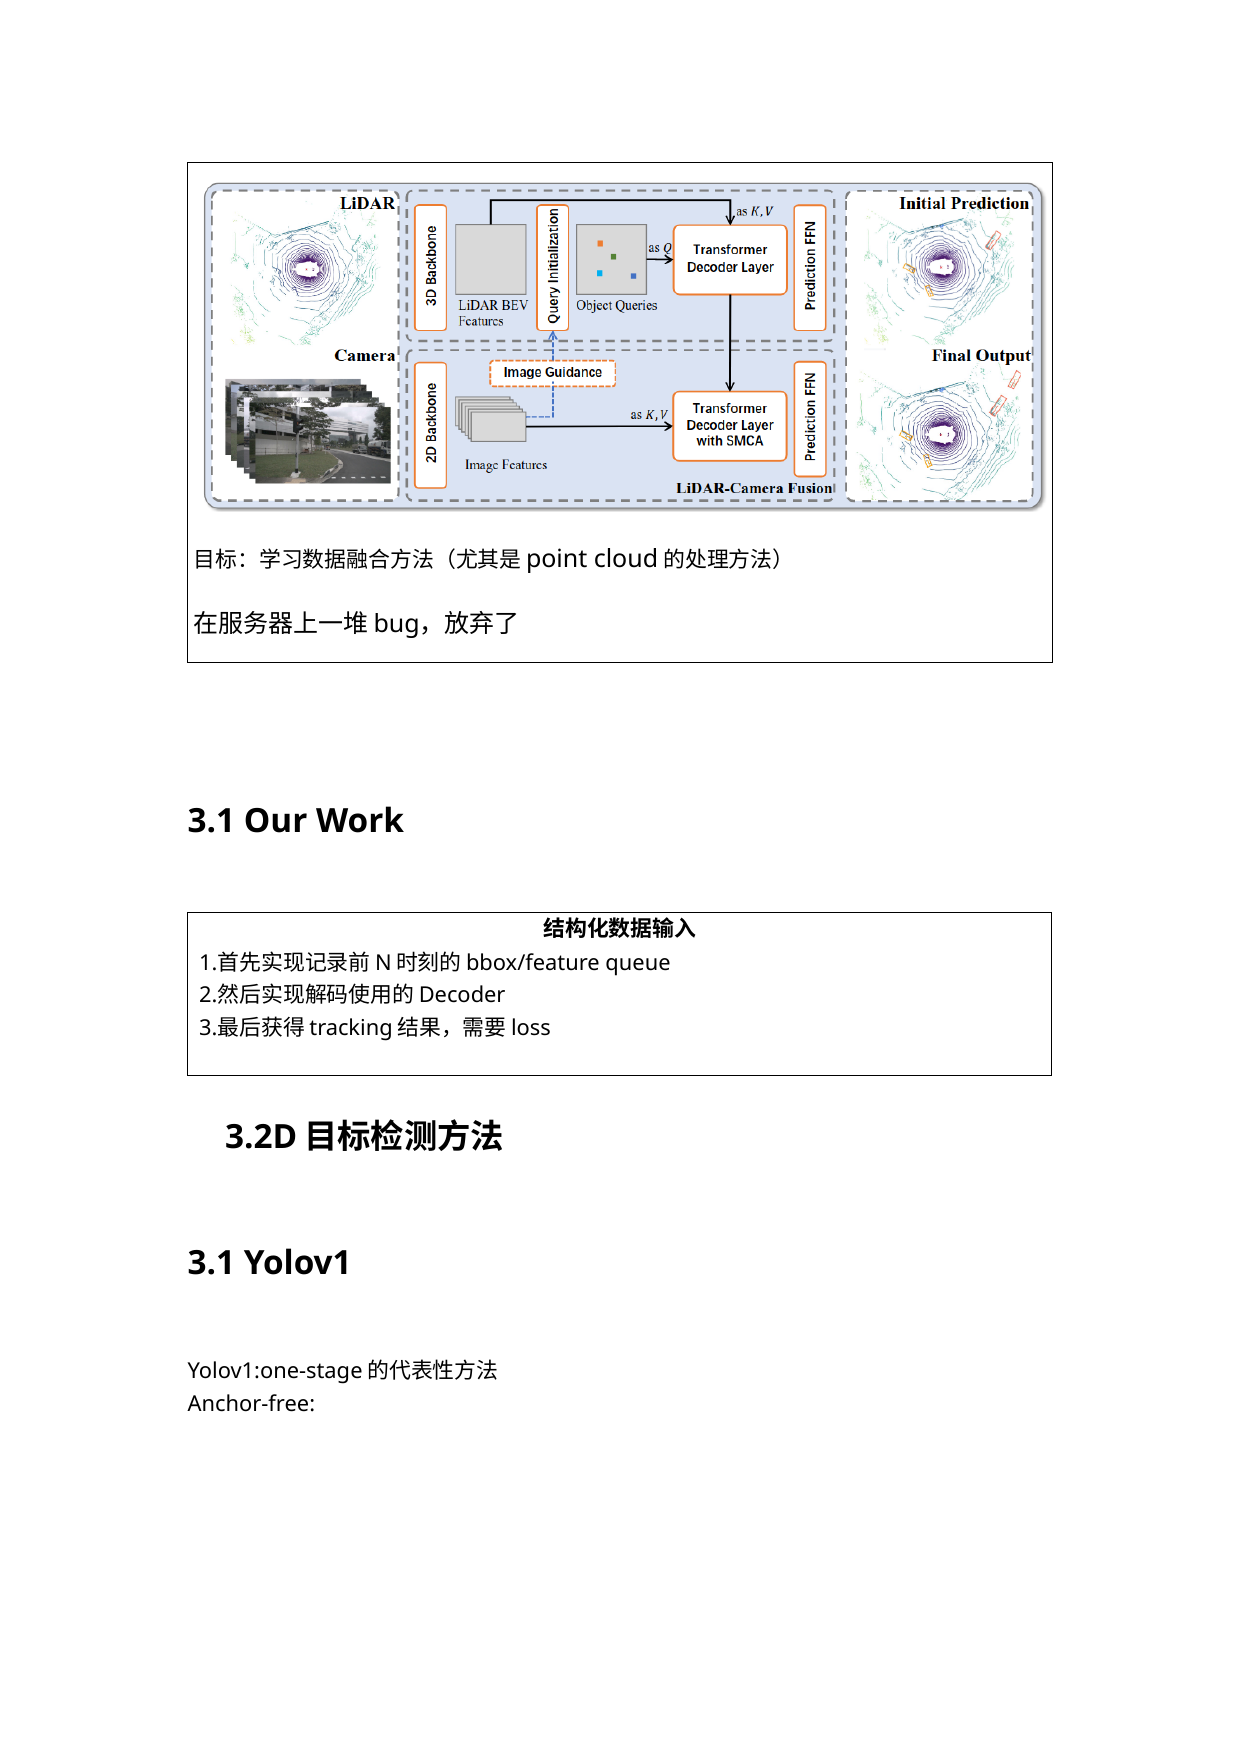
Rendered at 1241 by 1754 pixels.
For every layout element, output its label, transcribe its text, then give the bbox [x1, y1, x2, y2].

subtitle 3.1 Our Work [187, 787, 1053, 852]
subtitle 3.2D目标检测方法 [225, 1103, 1053, 1168]
picture [193, 168, 1047, 512]
table_header 结构化数据输入 1.首先实现记录前N时刻的bbox/feature queue 2.然后实现解码使用的Decoder 3.最后获得tracking结果，需要loss [188, 913, 1051, 1075]
text Yolov1:one-stage的代表性方法 [187, 1354, 1053, 1386]
subtitle 3.1 Yolov1 [187, 1229, 1053, 1294]
table_header Transfusion 目标：学习数据融合方法（尤其是point cloud的处理方法） 在服务器上一堆bug，放弃了 [188, 163, 1052, 661]
text Anchor-free: [187, 1386, 1053, 1419]
